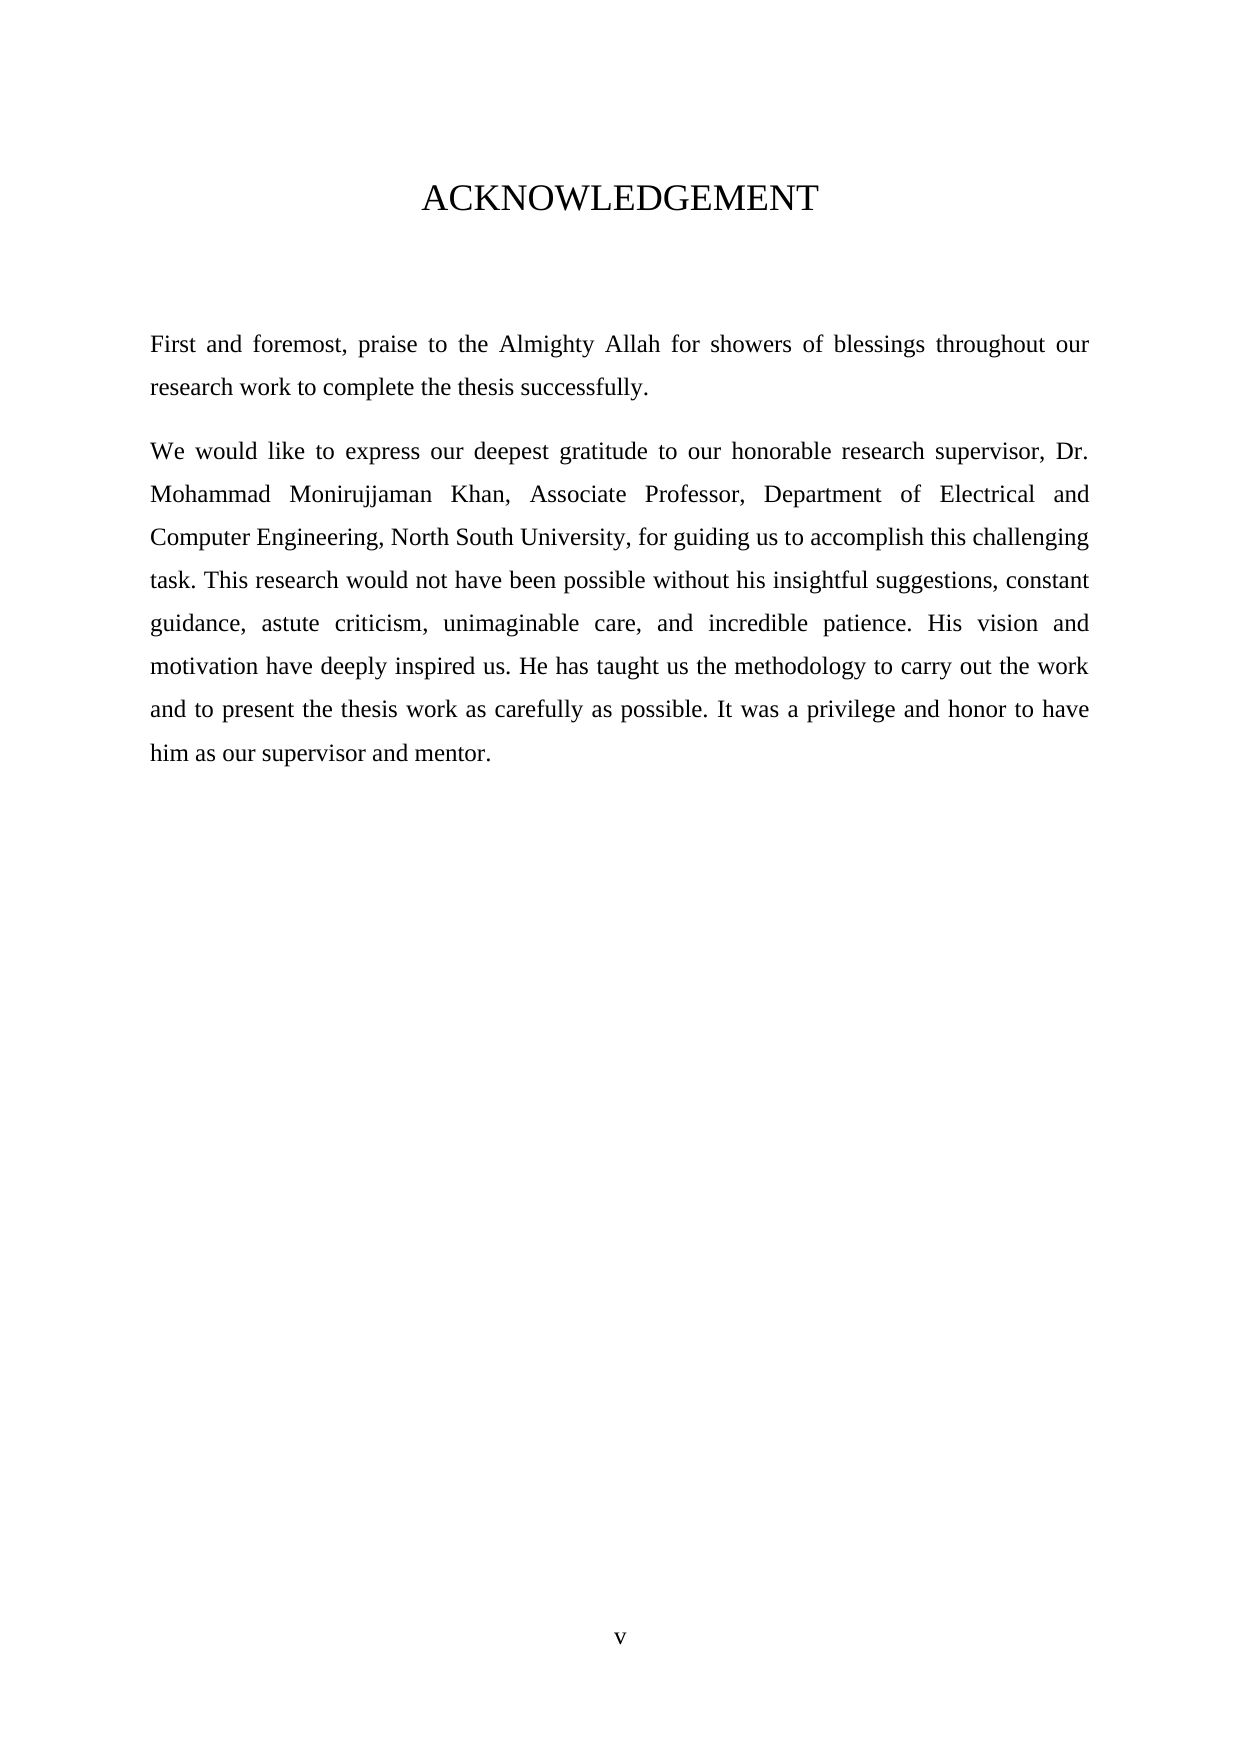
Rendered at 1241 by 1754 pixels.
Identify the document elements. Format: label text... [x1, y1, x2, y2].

text First and foremost, praise to the Almighty Allah for showers of blessings throughout our research work to complete the thesis successfully. [150, 329, 1090, 401]
subtitle ACKNOWLEDGEMENT [150, 175, 1090, 218]
text We would like to express our deepest gratitude to our honorable research supervisor, Dr. Mohammad Monirujjaman Khan, Associate Professor, Department of Electrical and Computer Engineering, North South University, for guiding us to accomplish this challenging task. This research would not have been possible without his insightful suggestions, constant guidance, astute criticism, unimaginable care, and incredible patience. His vision and motivation have deeply inspired us. He has taught us the methodology to carry out the work and to present the thesis work as carefully as possible. It was a privilege and honor to have him as our supervisor and mentor. [150, 436, 1090, 766]
